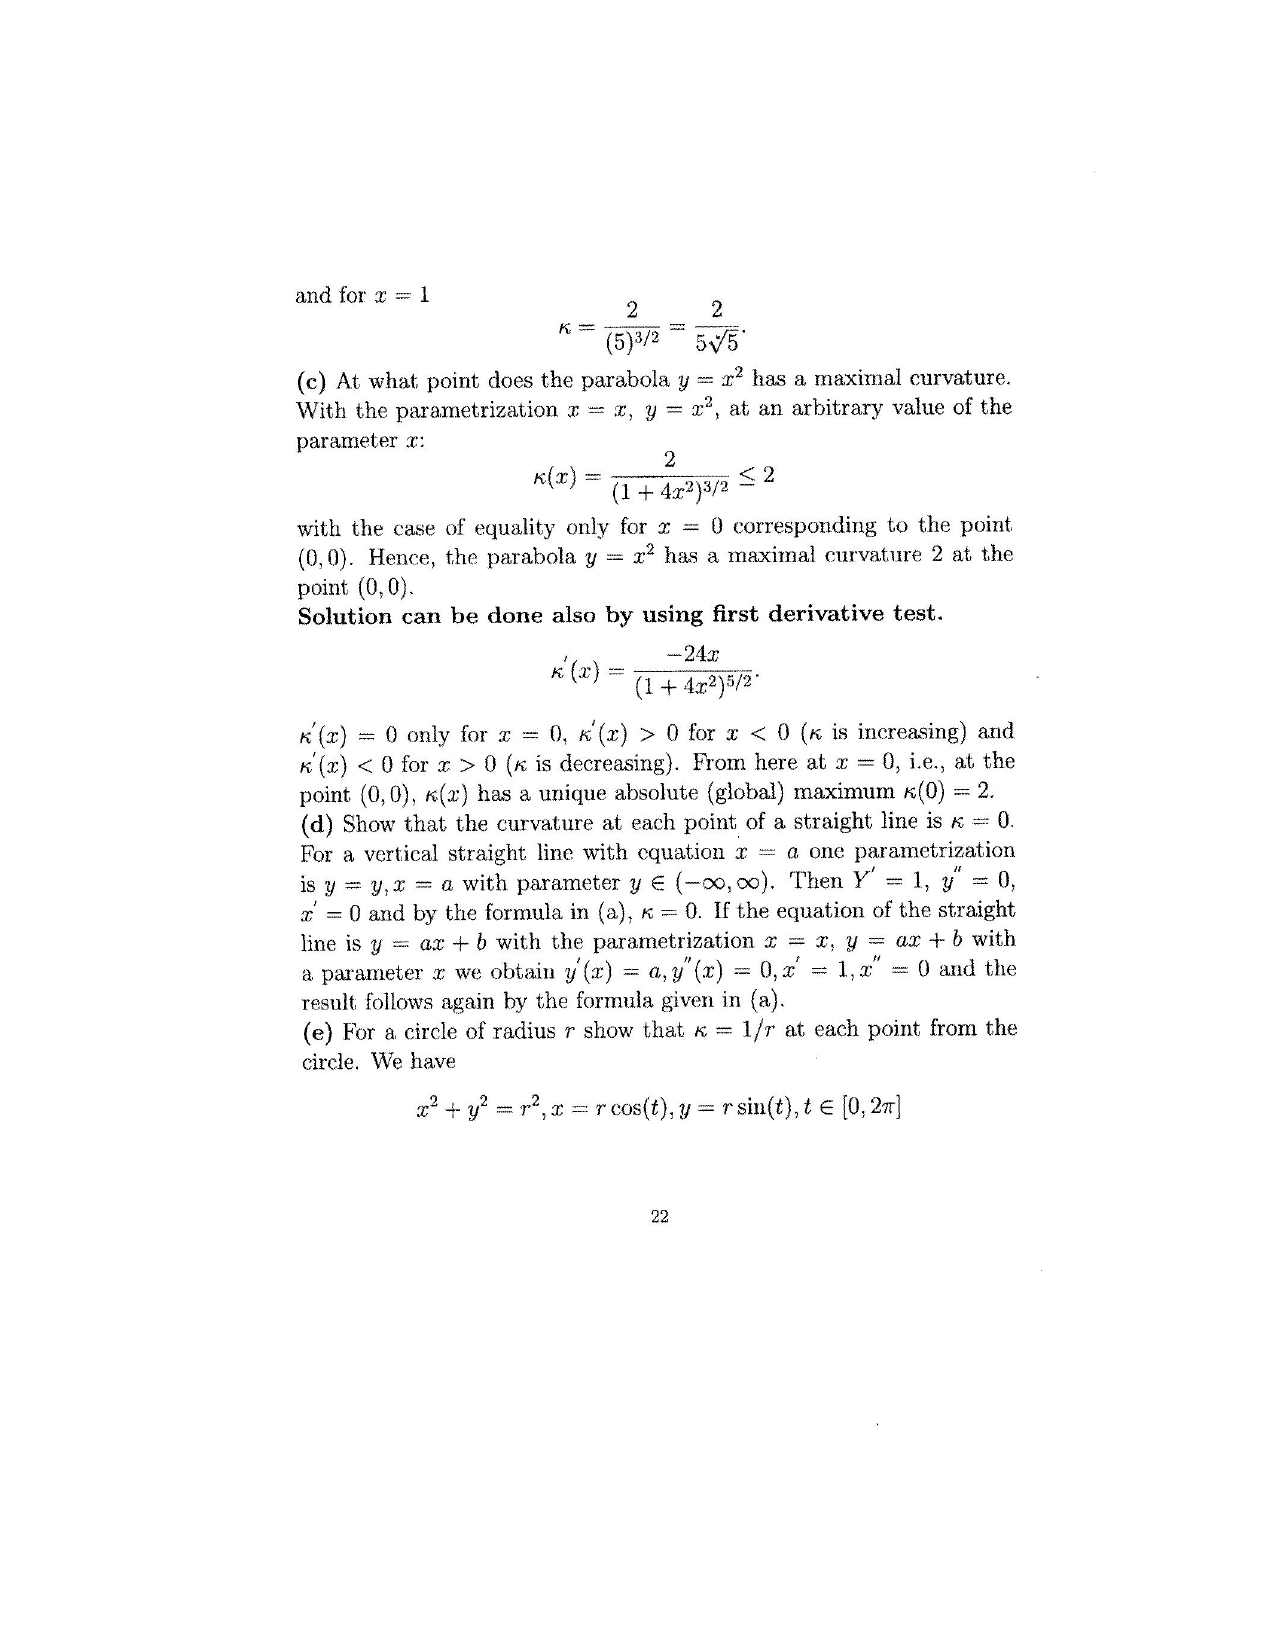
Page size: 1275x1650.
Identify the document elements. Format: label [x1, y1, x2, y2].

picture [150, 150, 1125, 1501]
